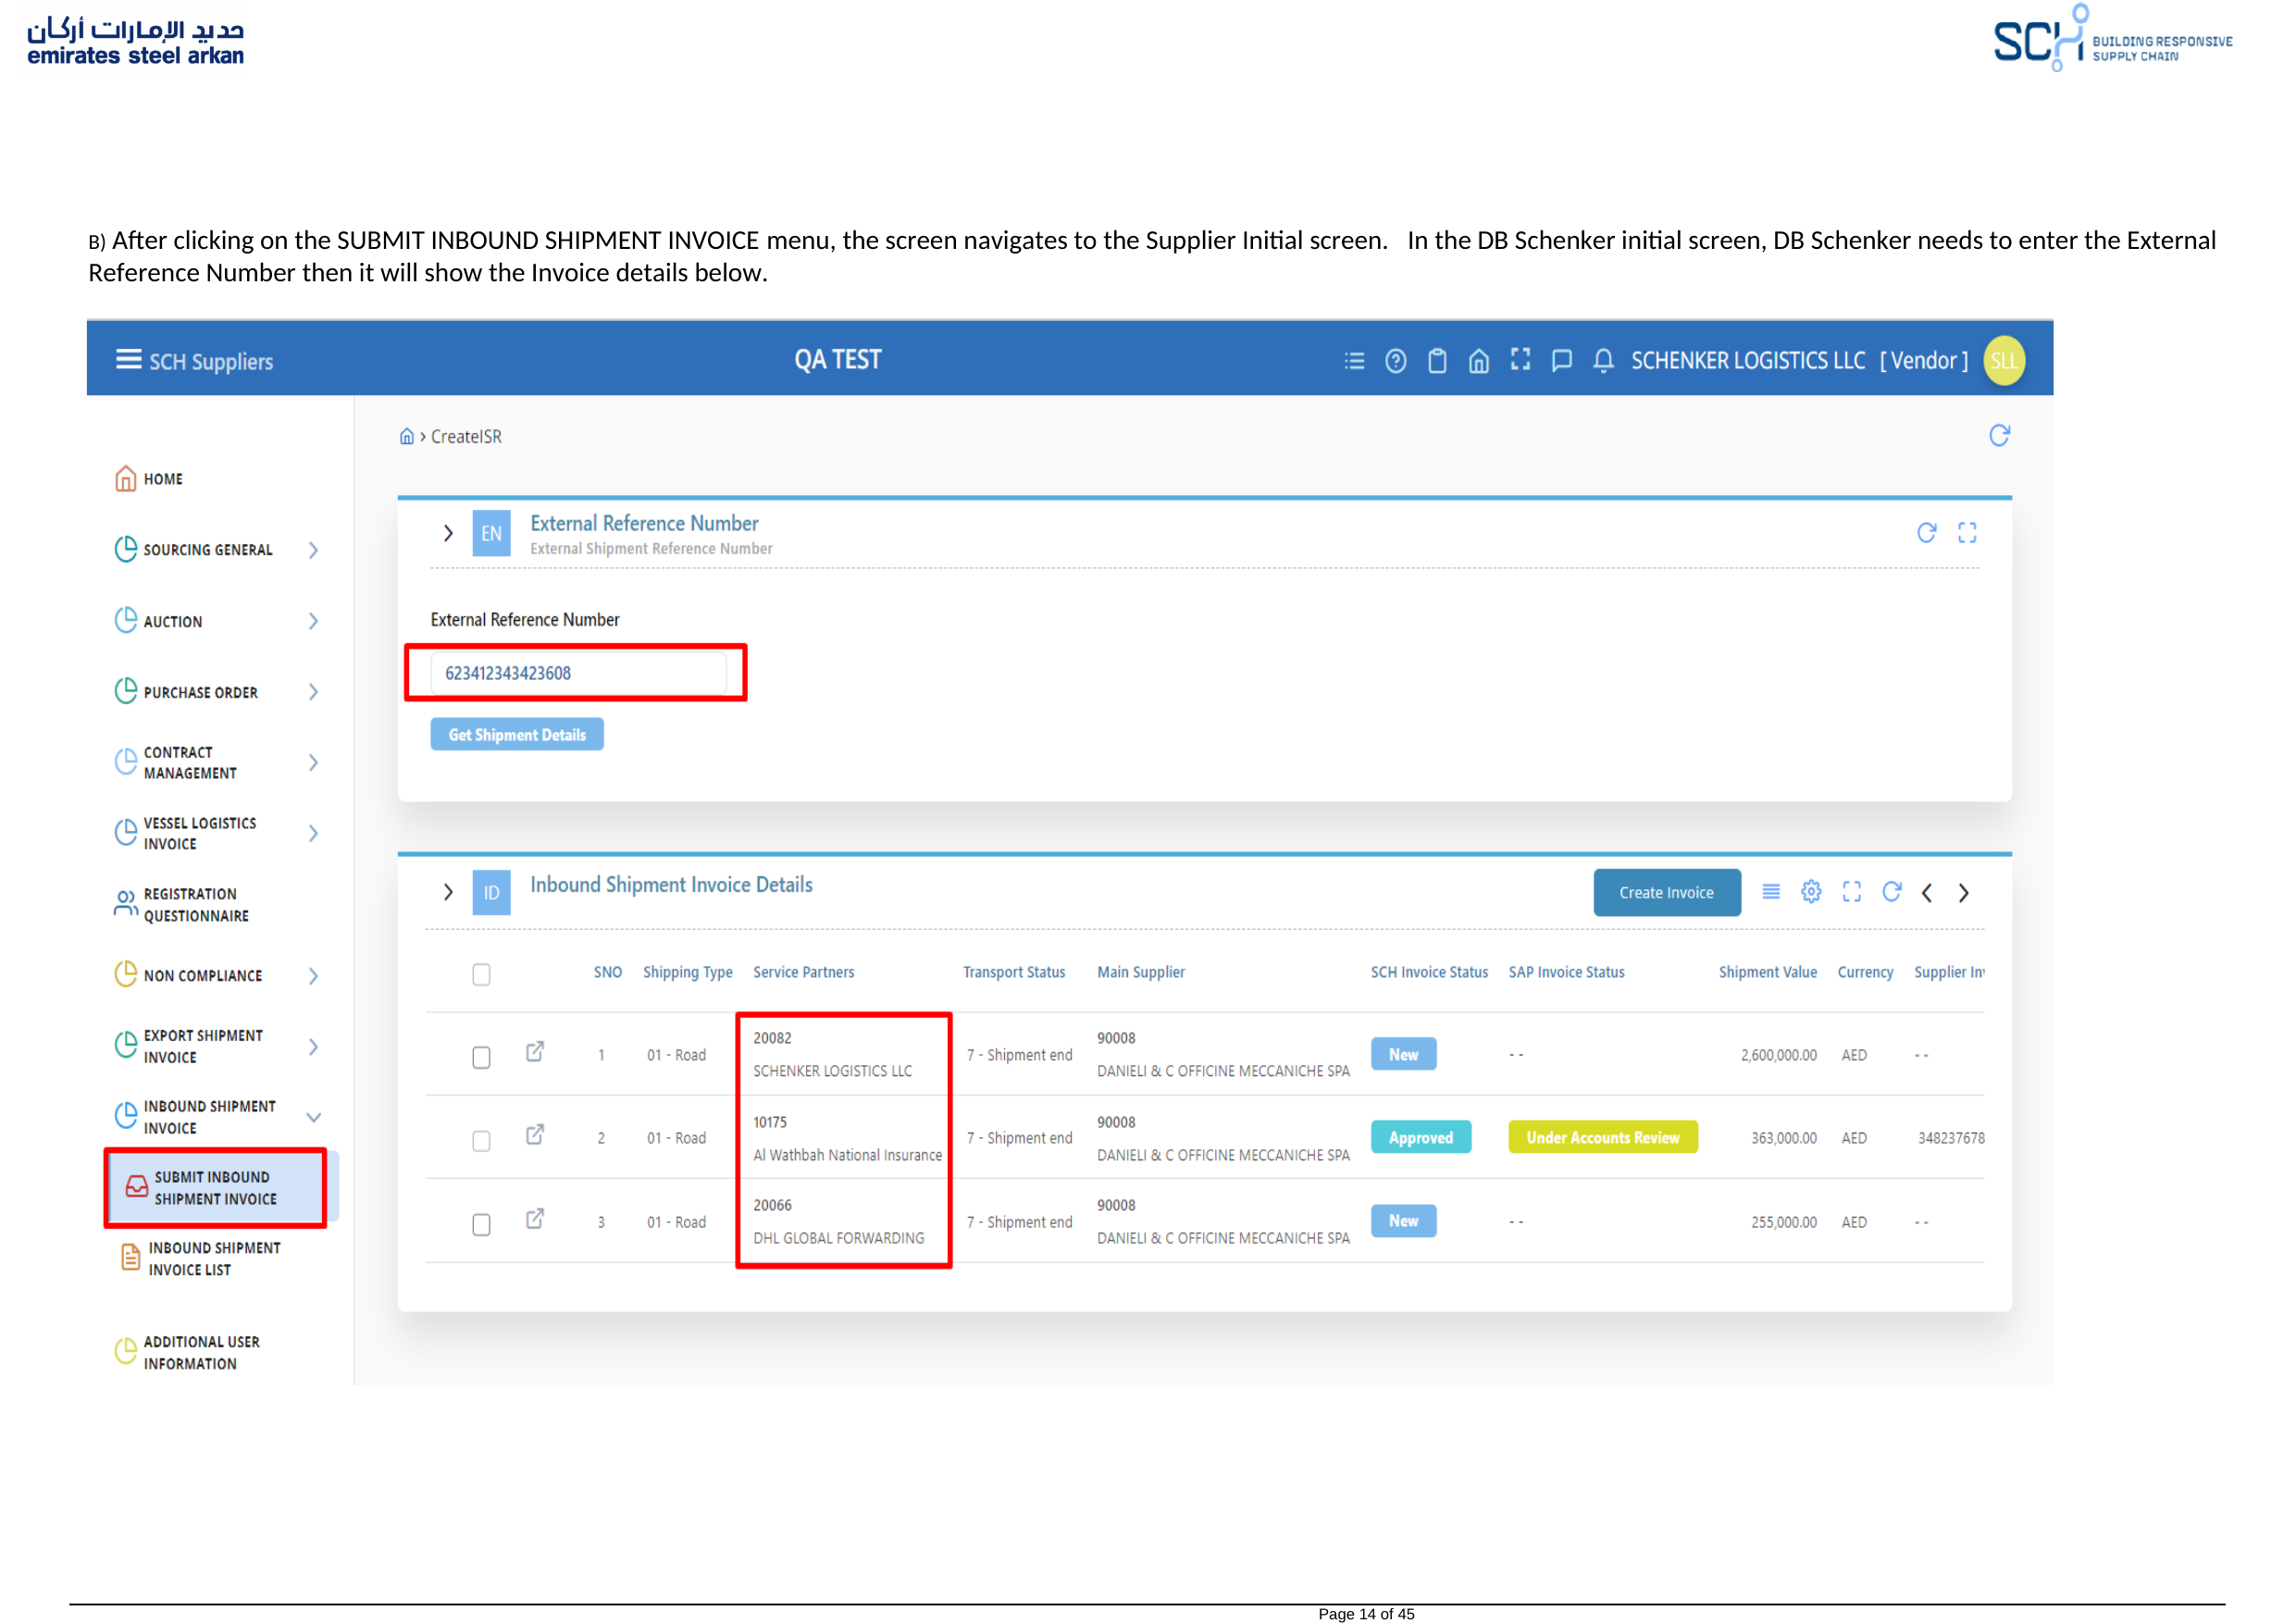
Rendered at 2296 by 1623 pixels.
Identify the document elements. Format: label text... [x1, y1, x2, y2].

text B) After clicking on the SUBMIT INBOUND SHIPMENT INVOICE menu, the screen navigates to the Supplier Initial screen. In the DB Schenker initial screen, DB Schenker needs to enter the External Reference Number then it will show the Invoice details below. [88, 223, 2226, 289]
picture [19, 4, 247, 76]
picture [1978, 0, 2241, 72]
